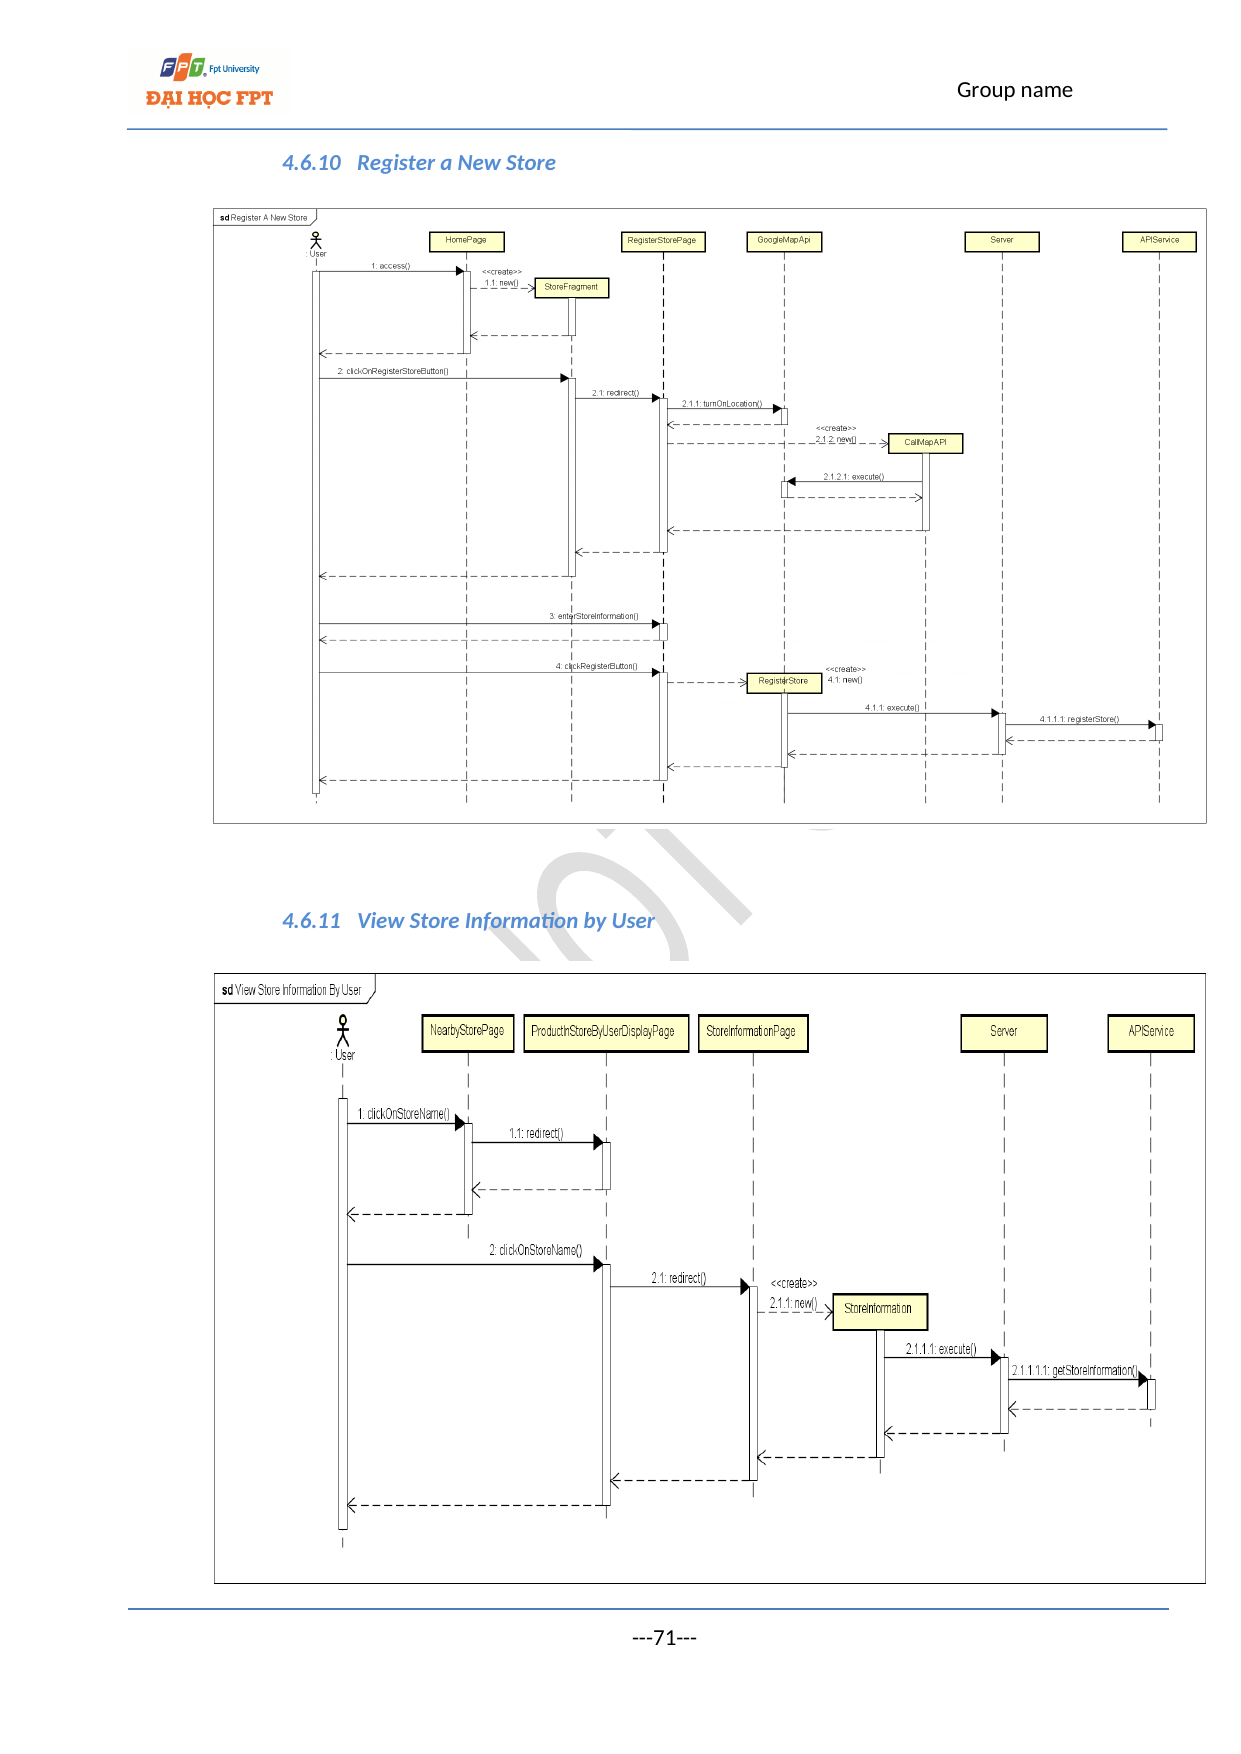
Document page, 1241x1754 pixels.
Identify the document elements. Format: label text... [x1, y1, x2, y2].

picture [206, 202, 1213, 829]
picture [206, 961, 1213, 1594]
picture [129, 46, 290, 116]
subtitle Register a New Store [282, 148, 1122, 176]
subtitle View Store Information by User [282, 907, 1122, 935]
